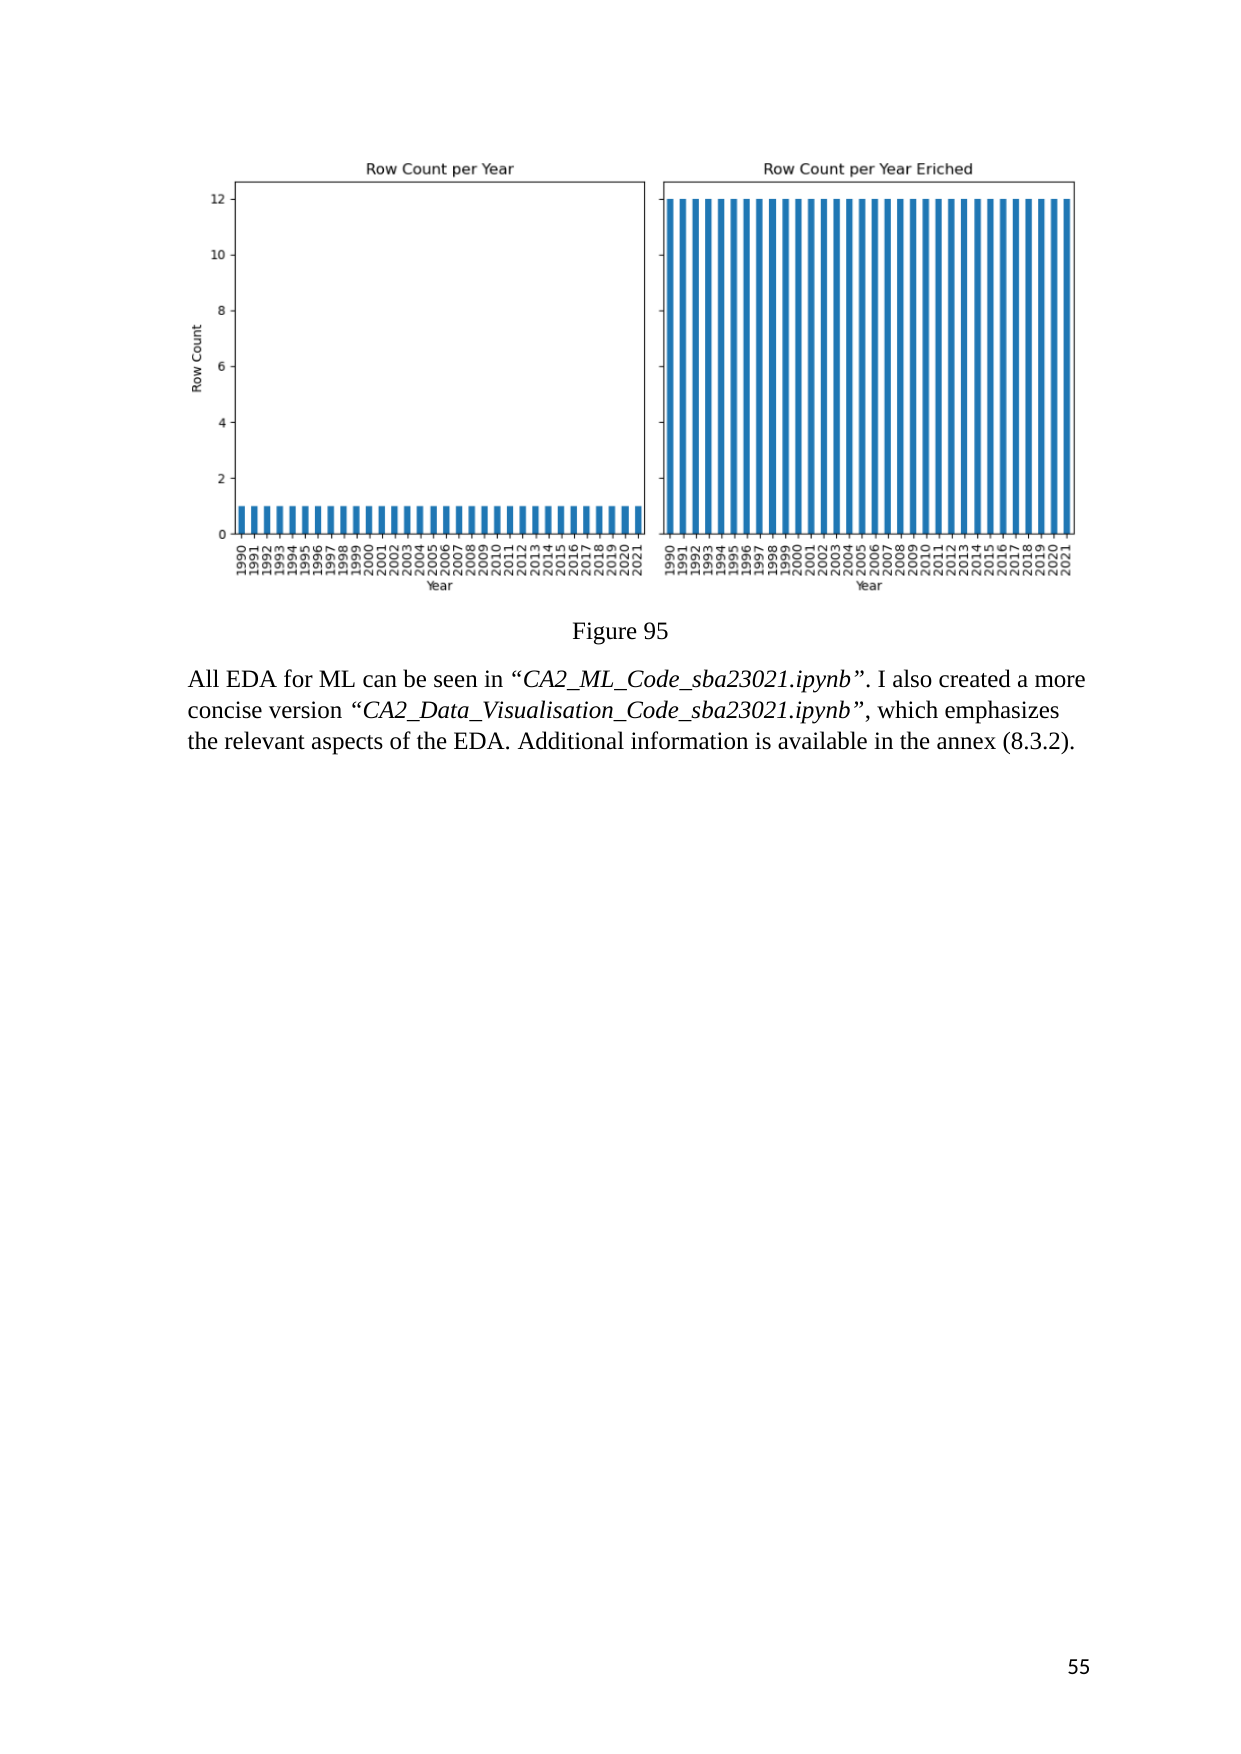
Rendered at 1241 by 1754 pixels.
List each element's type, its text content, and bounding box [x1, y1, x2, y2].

picture [187, 150, 1091, 598]
text Figure 95 [150, 616, 1090, 645]
text All EDA for ML can be seen in “CA2_ML_Code_sba23021.ipynb”. I also created a more concise version “CA2_Data_Visualisation_Code_sba23021.ipynb”, which emphasizes the relevant aspects of the EDA. Additional information is available in the annex (8.3.2). [187, 664, 1090, 755]
